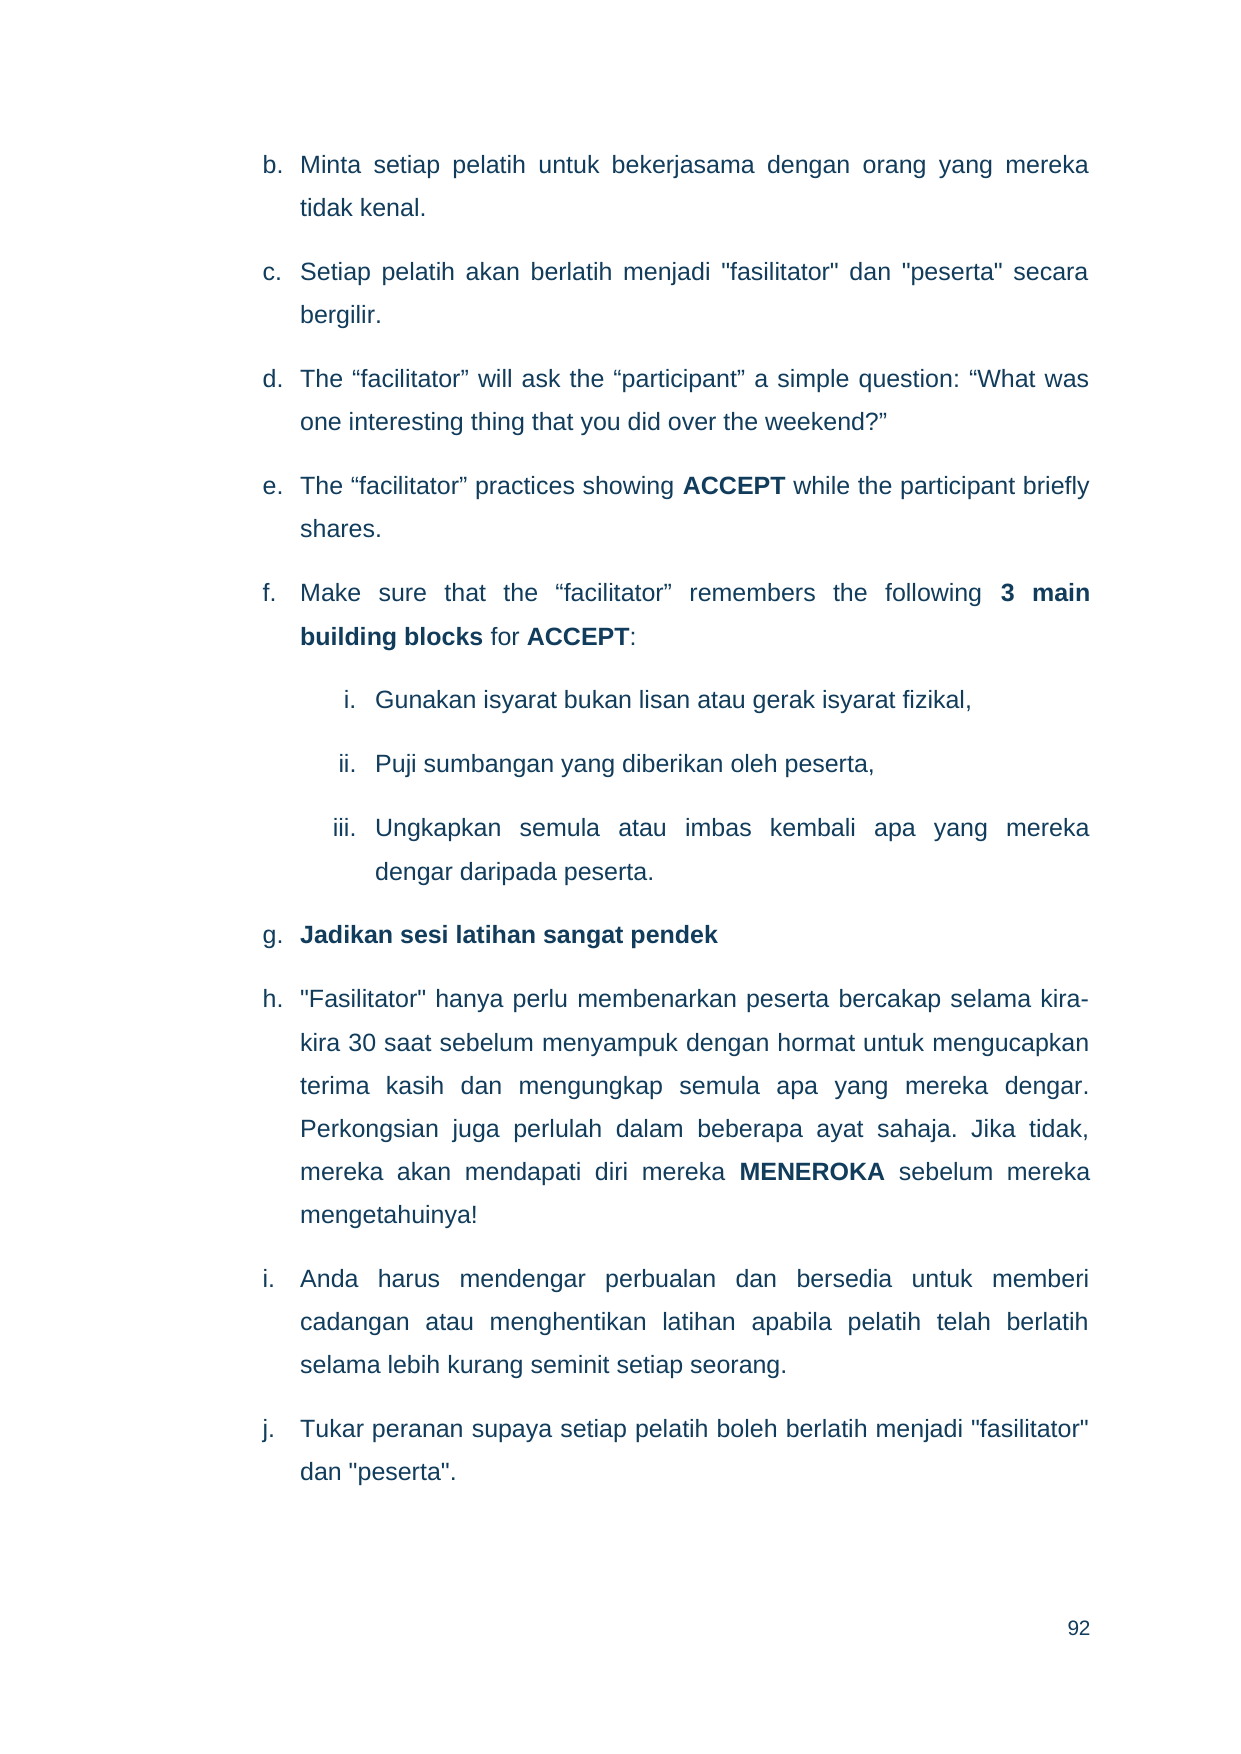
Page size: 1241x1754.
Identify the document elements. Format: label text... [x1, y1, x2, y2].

list Gunakan isyarat bukan lisan atau gerak isyarat fizikal, [356, 685, 1090, 714]
list Minta setiap pelatih untuk bekerjasama dengan orang yang mereka tidak kenal. [262, 150, 1090, 222]
list Jadikan sesi latihan sangat pendek [262, 920, 1090, 949]
list Anda harus mendengar perbualan dan bersedia untuk memberi cadangan atau menghentikan latihan apabila pelatih telah berlatih selama lebih kurang seminit setiap seorang. [262, 1264, 1090, 1379]
list The “facilitator” practices showing ACCEPT while the participant briefly shares. [262, 471, 1090, 543]
list Ungkapkan semula atau imbas kembali apa yang mereka dengar daripada peserta. [356, 813, 1090, 885]
list Make sure that the “facilitator” remembers the following 3 main building blocks for ACCEPT: [262, 578, 1090, 650]
list "Fasilitator" hanya perlu membenarkan peserta bercakap selama kira-kira 30 saat sebelum menyampuk dengan hormat untuk mengucapkan terima kasih dan mengungkap semula apa yang mereka dengar. Perkongsian juga perlulah dalam beberapa ayat sahaja. Jika tidak, mereka akan mendapati diri mereka MENEROKA sebelum mereka mengetahuinya! [262, 984, 1090, 1229]
list Setiap pelatih akan berlatih menjadi "fasilitator" dan "peserta" secara bergilir. [262, 257, 1090, 329]
list Tukar peranan supaya setiap pelatih boleh berlatih menjadi "fasilitator" dan "peserta". [262, 1414, 1090, 1486]
list The “facilitator” will ask the “participant” a simple question: “What was one interesting thing that you did over the weekend?” [262, 364, 1090, 436]
list Puji sumbangan yang diberikan oleh peserta, [356, 749, 1090, 778]
